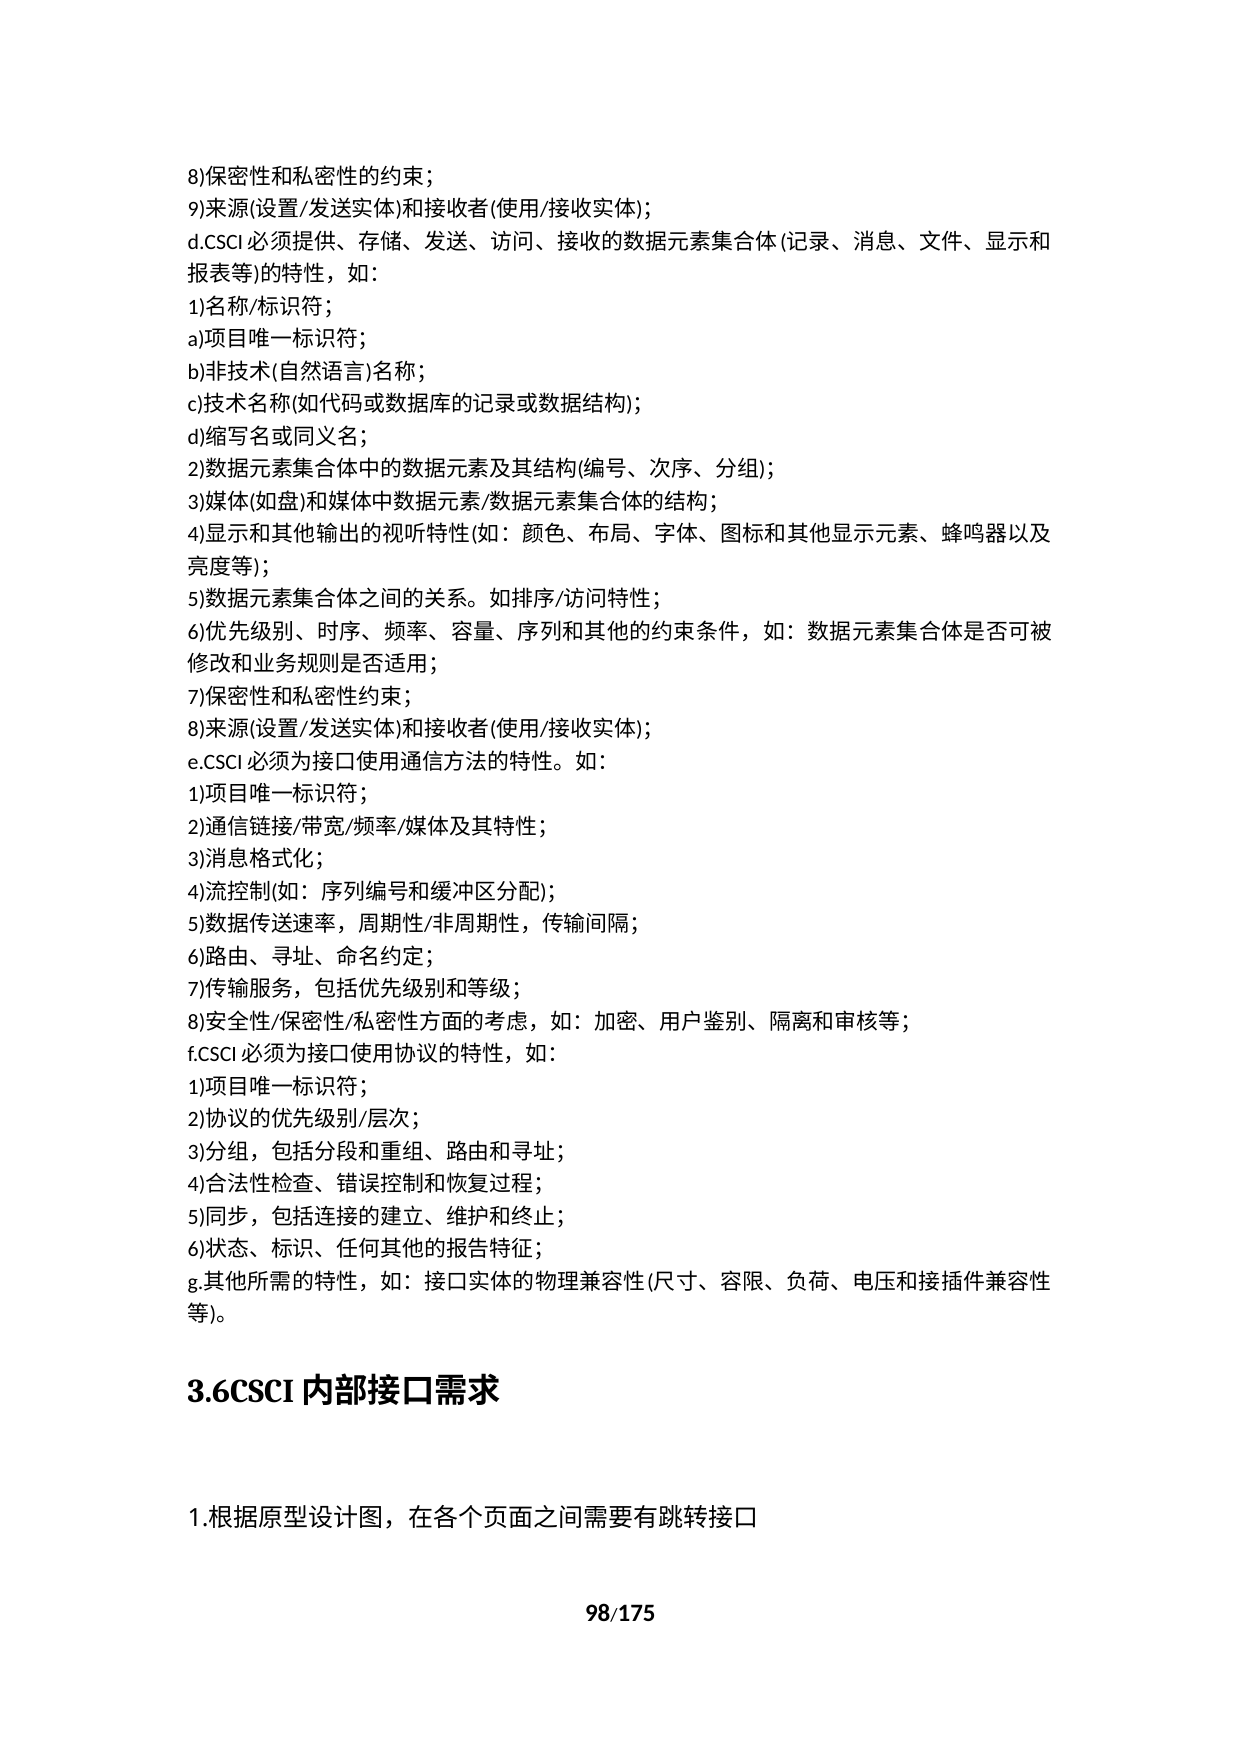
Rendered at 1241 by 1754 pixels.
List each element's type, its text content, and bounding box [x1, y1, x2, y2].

text c)技术名称(如代码或数据库的记录或数据结构)； [187, 386, 1053, 418]
text 2)协议的优先级别/层次； [187, 1101, 1053, 1133]
text 5)数据元素集合体之间的关系。如排序/访问特性； [187, 581, 1053, 613]
text 6)路由、寻址、命名约定； [187, 938, 1053, 971]
text b)非技术(自然语言)名称； [187, 353, 1053, 386]
text g.其他所需的特性，如：接口实体的物理兼容性(尺寸、容限、负荷、电压和接插件兼容性等)。 [187, 1263, 1053, 1328]
text 4)流控制(如：序列编号和缓冲区分配)； [187, 873, 1053, 906]
text 8)来源(设置/发送实体)和接收者(使用/接收实体)； [187, 711, 1053, 743]
text d.CSCI必须提供、存储、发送、访问、接收的数据元素集合体(记录、消息、文件、显示和报表等)的特性，如： [187, 223, 1053, 288]
text 5)数据传送速率，周期性/非周期性，传输间隔； [187, 906, 1053, 938]
text 3)分组，包括分段和重组、路由和寻址； [187, 1133, 1053, 1166]
text 7)传输服务，包括优先级别和等级； [187, 971, 1053, 1003]
text d)缩写名或同义名； [187, 418, 1053, 451]
text 7)保密性和私密性约束； [187, 678, 1053, 711]
text 6)状态、标识、任何其他的报告特征； [187, 1231, 1053, 1263]
text a)项目唯一标识符； [187, 321, 1053, 353]
text 8)安全性/保密性/私密性方面的考虑，如：加密、用户鉴别、隔离和审核等； [187, 1003, 1053, 1036]
text 6)优先级别、时序、频率、容量、序列和其他的约束条件，如：数据元素集合体是否可被修改和业务规则是否适用； [187, 613, 1053, 678]
text 3)媒体(如盘)和媒体中数据元素/数据元素集合体的结构； [187, 483, 1053, 516]
text 2)数据元素集合体中的数据元素及其结构(编号、次序、分组)； [187, 451, 1053, 483]
text 2)通信链接/带宽/频率/媒体及其特性； [187, 808, 1053, 841]
text 1)名称/标识符； [187, 288, 1053, 321]
text 4)合法性检查、错误控制和恢复过程； [187, 1166, 1053, 1198]
text 8)保密性和私密性的约束； [187, 158, 1053, 191]
text e.CSCI必须为接口使用通信方法的特性。如： [187, 743, 1053, 776]
text 3)消息格式化； [187, 841, 1053, 873]
subtitle 3.6CSCI内部接口需求 [187, 1356, 1053, 1421]
text 4)显示和其他输出的视听特性(如：颜色、布局、字体、图标和其他显示元素、蜂鸣器以及亮度等)； [187, 516, 1053, 581]
text 5)同步，包括连接的建立、维护和终止； [187, 1198, 1053, 1231]
text 1)项目唯一标识符； [187, 1068, 1053, 1101]
text f.CSCI必须为接口使用协议的特性，如： [187, 1036, 1053, 1068]
text 9)来源(设置/发送实体)和接收者(使用/接收实体)； [187, 191, 1053, 223]
text 1)项目唯一标识符； [187, 776, 1053, 808]
text 1.根据原型设计图，在各个页面之间需要有跳转接口 [187, 1483, 1053, 1548]
